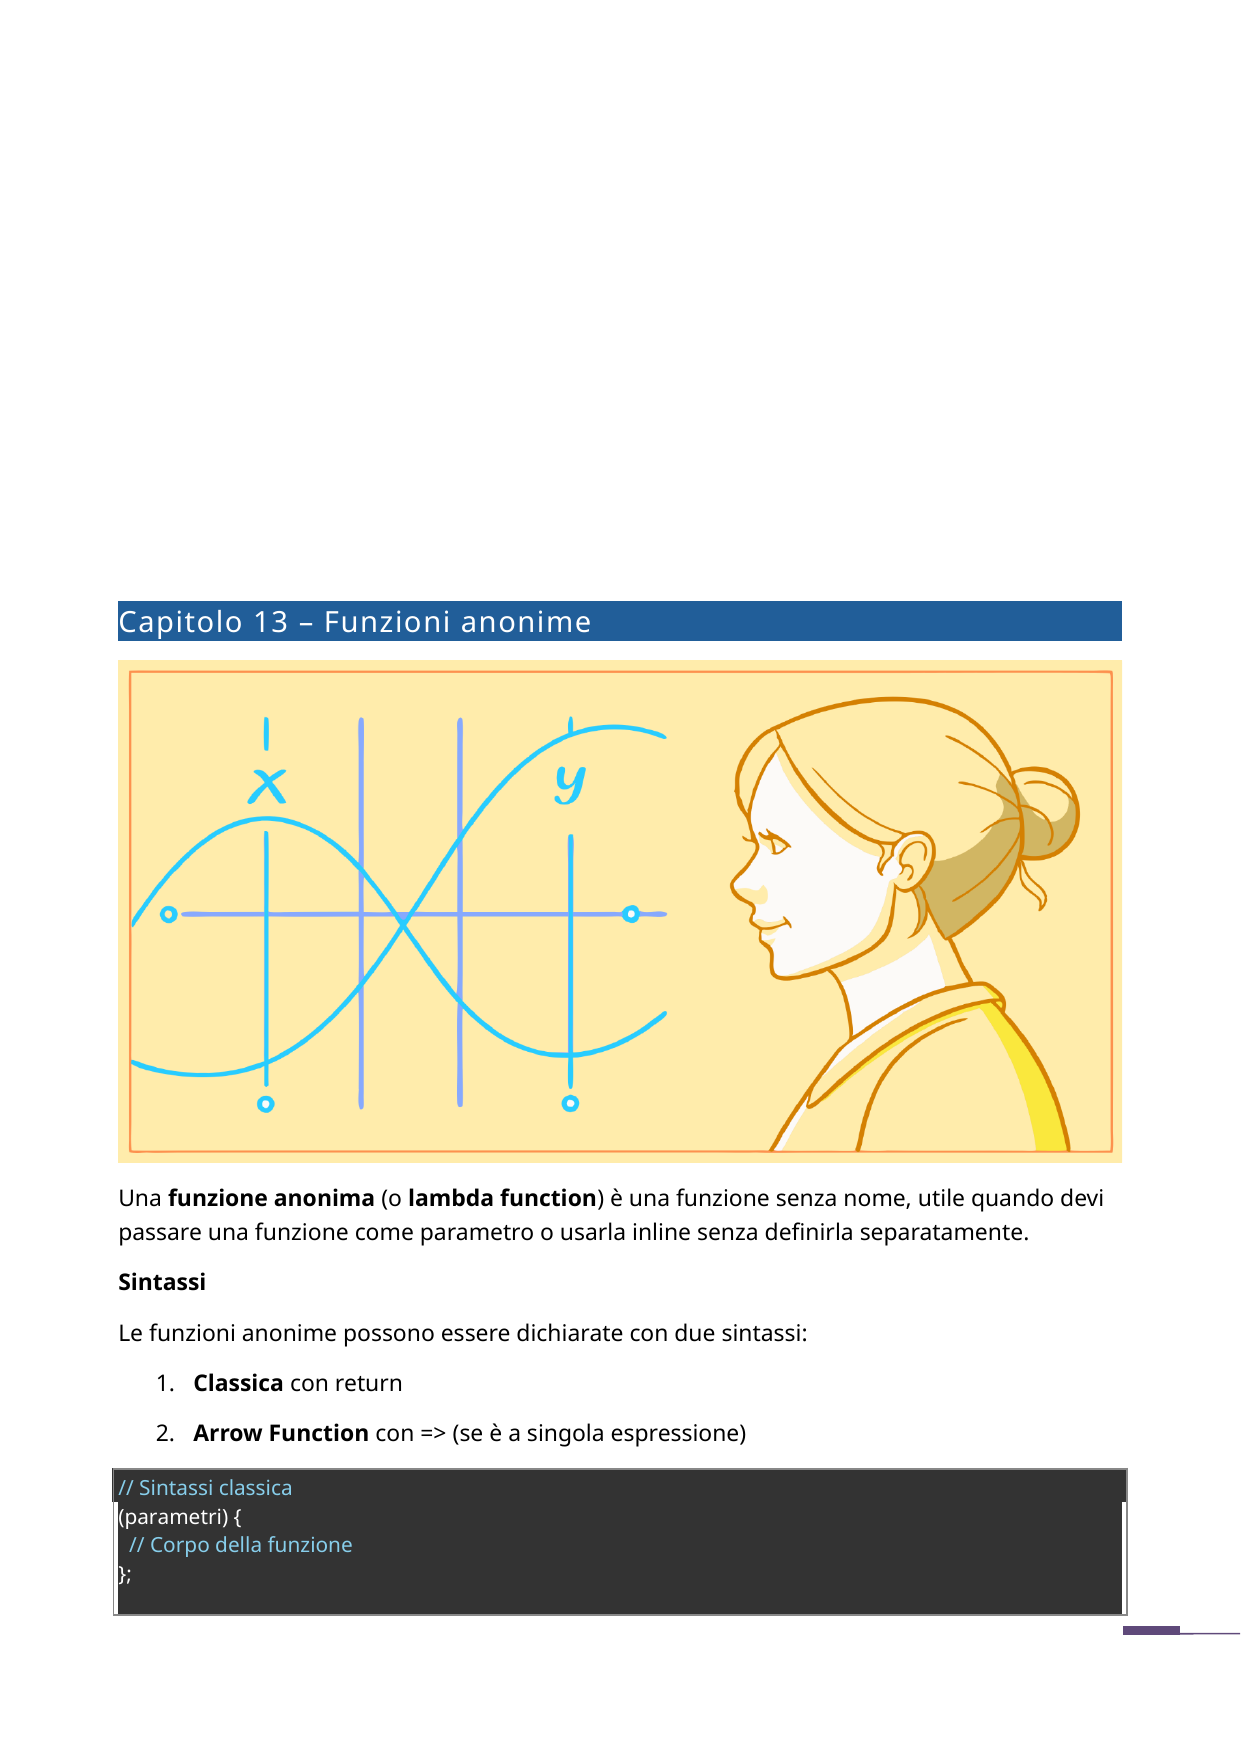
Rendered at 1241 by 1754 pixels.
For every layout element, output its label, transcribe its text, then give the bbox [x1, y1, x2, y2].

text Le funzioni anonime possono essere dichiarate con due sintassi: [118, 1317, 1122, 1348]
text Una funzione anonima (o lambda function) è una funzione senza nome, utile quando devi passare una funzione come parametro o usarla inline senza definirla separatamente. [118, 1182, 1122, 1247]
text // Corpo della funzione [118, 1530, 1122, 1559]
picture [118, 660, 1123, 1163]
text Sintassi [118, 1266, 1122, 1297]
text (parametri) { [118, 1502, 1122, 1530]
list Arrow Function con => (se è a singola espressione) [156, 1417, 1122, 1449]
text // Sintassi classica [114, 1470, 1126, 1502]
text }; [118, 1559, 1122, 1587]
list Classica con return [156, 1367, 1122, 1398]
subtitle Capitolo 13 – Funzioni anonime [118, 601, 1122, 641]
